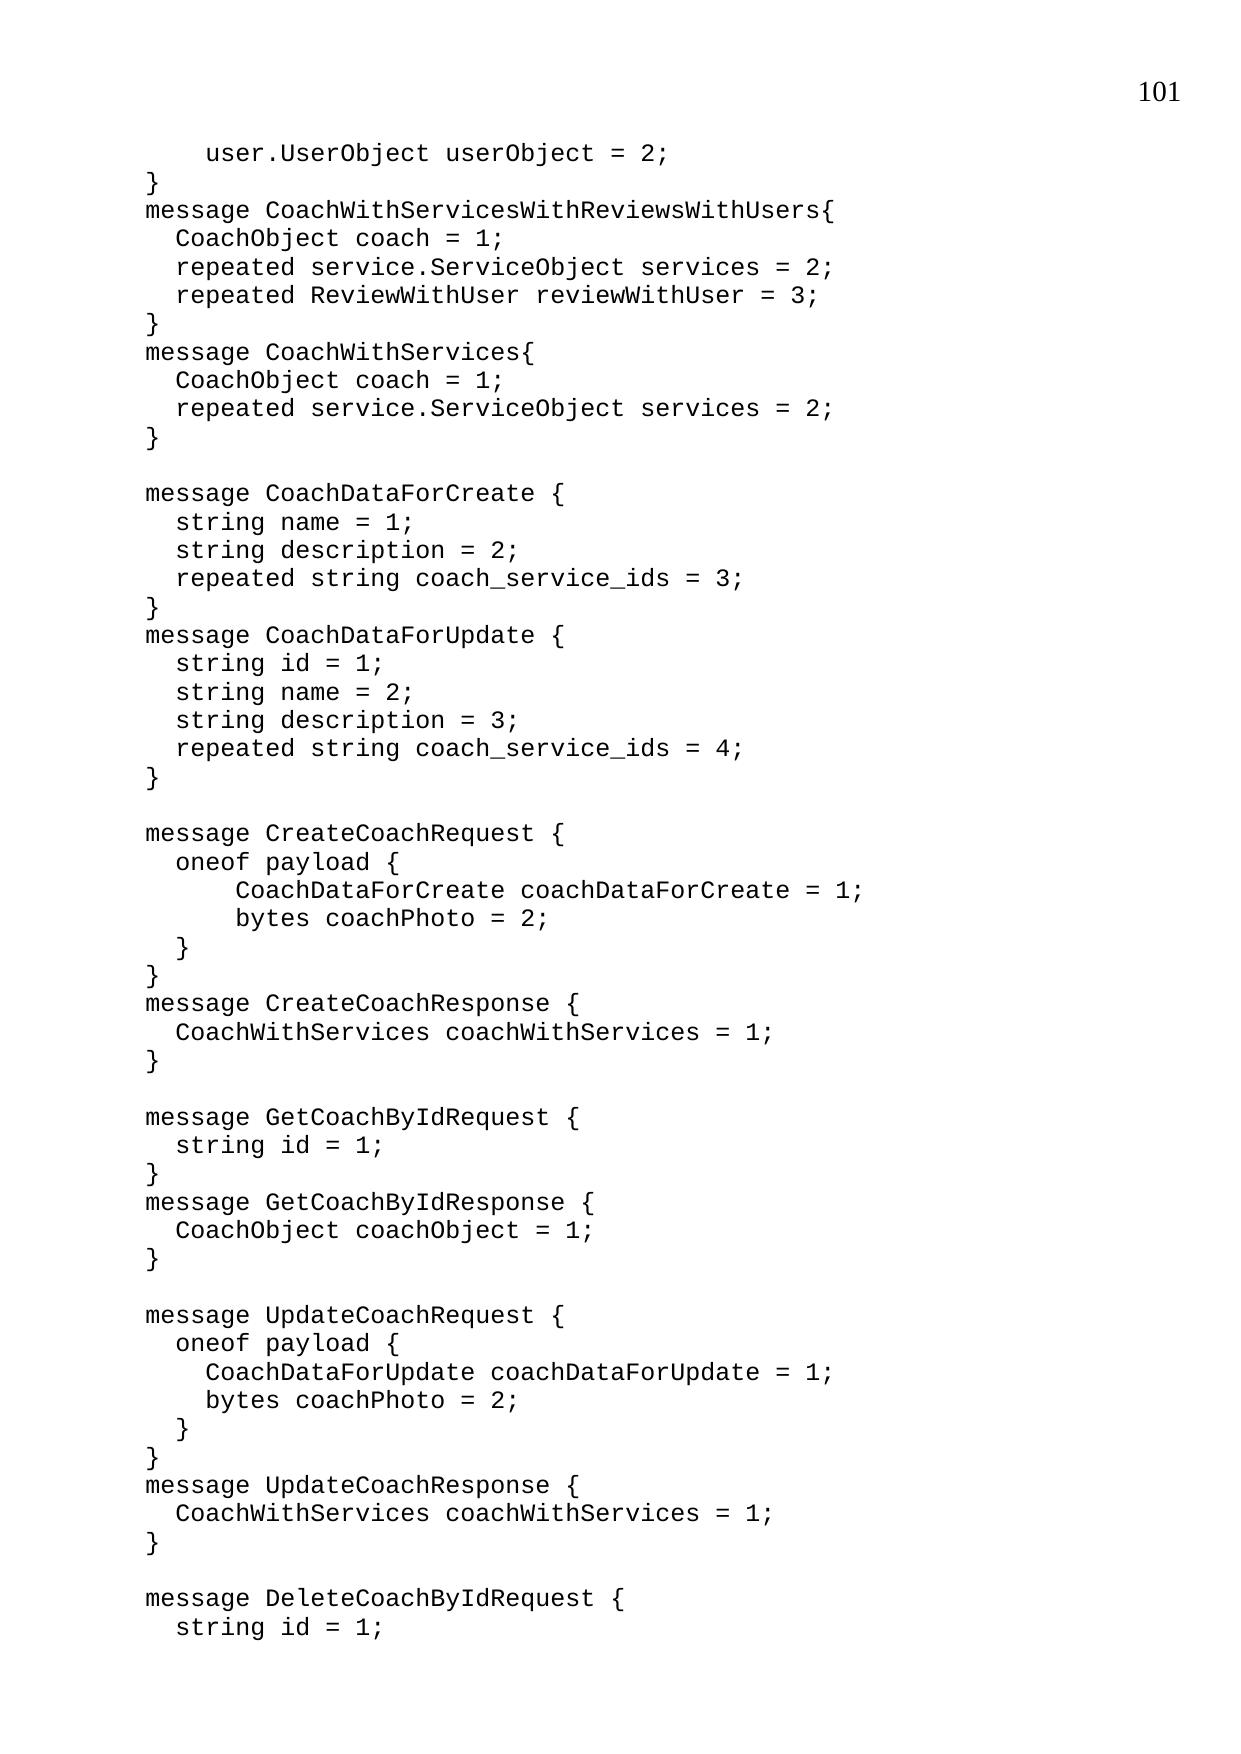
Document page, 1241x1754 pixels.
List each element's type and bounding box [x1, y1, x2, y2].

text [145, 141, 1176, 1643]
